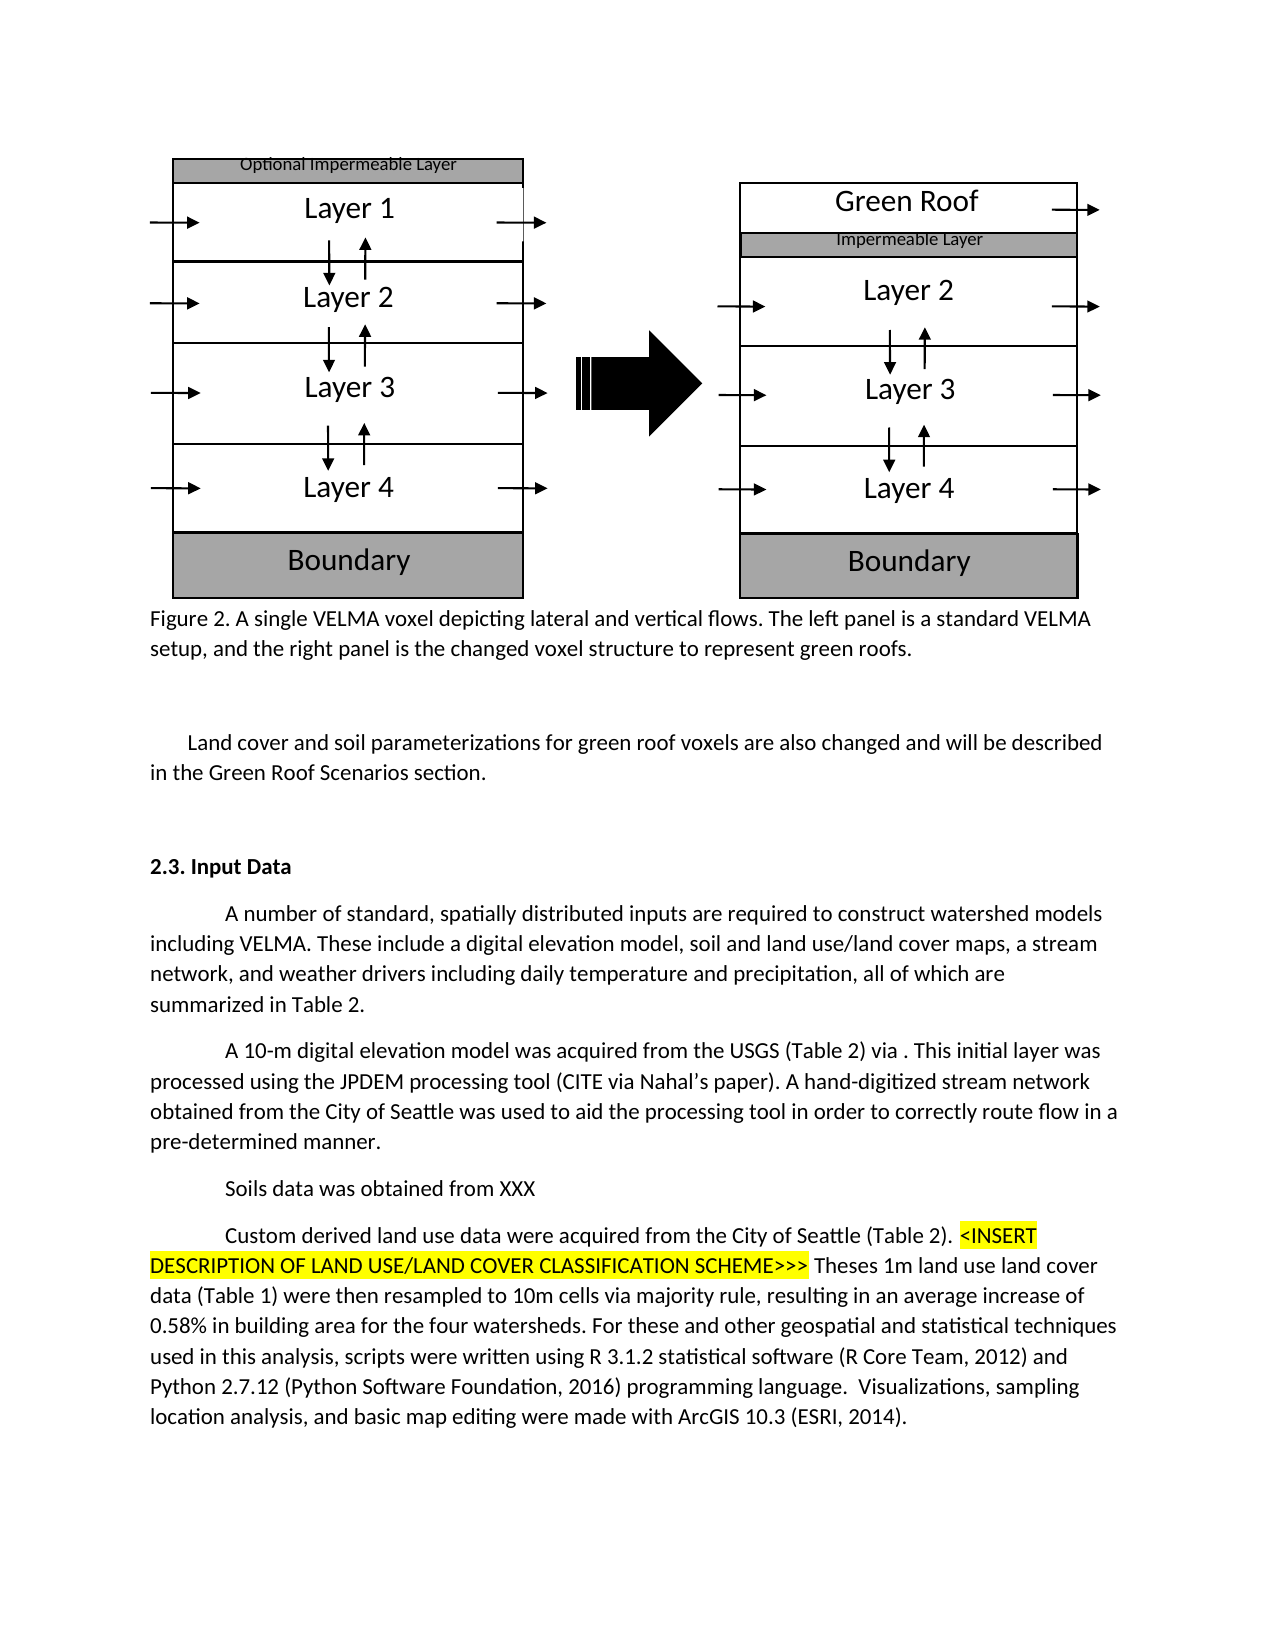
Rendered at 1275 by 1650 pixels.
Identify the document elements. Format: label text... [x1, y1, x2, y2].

text A 10-m digital elevation model was acquired from the USGS (Table 2) via . This initial layer was processed using the JPDEM processing tool (CITE via Nahal’s paper). A hand-digitized stream network obtained from the City of Seattle was used to aid the processing tool in order to correctly route flow in a pre-determined manner. [150, 1037, 1125, 1155]
text Land cover and soil parameterizations for green roof voxels are also changed and will be described in the Green Roof Scenarios section. [150, 728, 1125, 787]
text Custom derived land use data were acquired from the City of Seattle (Table 2). <INSERT DESCRIPTION OF LAND USE/LAND COVER CLASSIFICATION SCHEME>>> Theses 1m land use land cover data (Table 1) were then resampled to 10m cells via majority rule, resulting in an average increase of 0.58% in building area for the four watersheds. For these and other geospatial and statistical techniques used in this analysis, scripts were written using R 3.1.2 statistical software (R Core Team, 2012) and Python 2.7.12 (Python Software Foundation, 2016) programming language. Visualizations, sampling location analysis, and basic map editing were made with ArcGIS 10.3 (ESRI, 2014). [150, 1221, 1125, 1430]
text Soils data was obtained from XXX [150, 1174, 1125, 1202]
text Figure 2. A single VELMA voxel depicting lateral and vertical flows. The left panel is a standard VELMA setup, and the right panel is the changed voxel structure to represent green roofs. [150, 150, 1125, 663]
text 2.3. Input Data [150, 852, 1125, 880]
text A number of standard, spatially distributed inputs are required to construct watershed models including VELMA. These include a digital elevation model, soil and land use/land cover maps, a stream network, and weather drivers including daily temperature and precipitation, all of which are summarized in Table 2. [150, 899, 1125, 1018]
